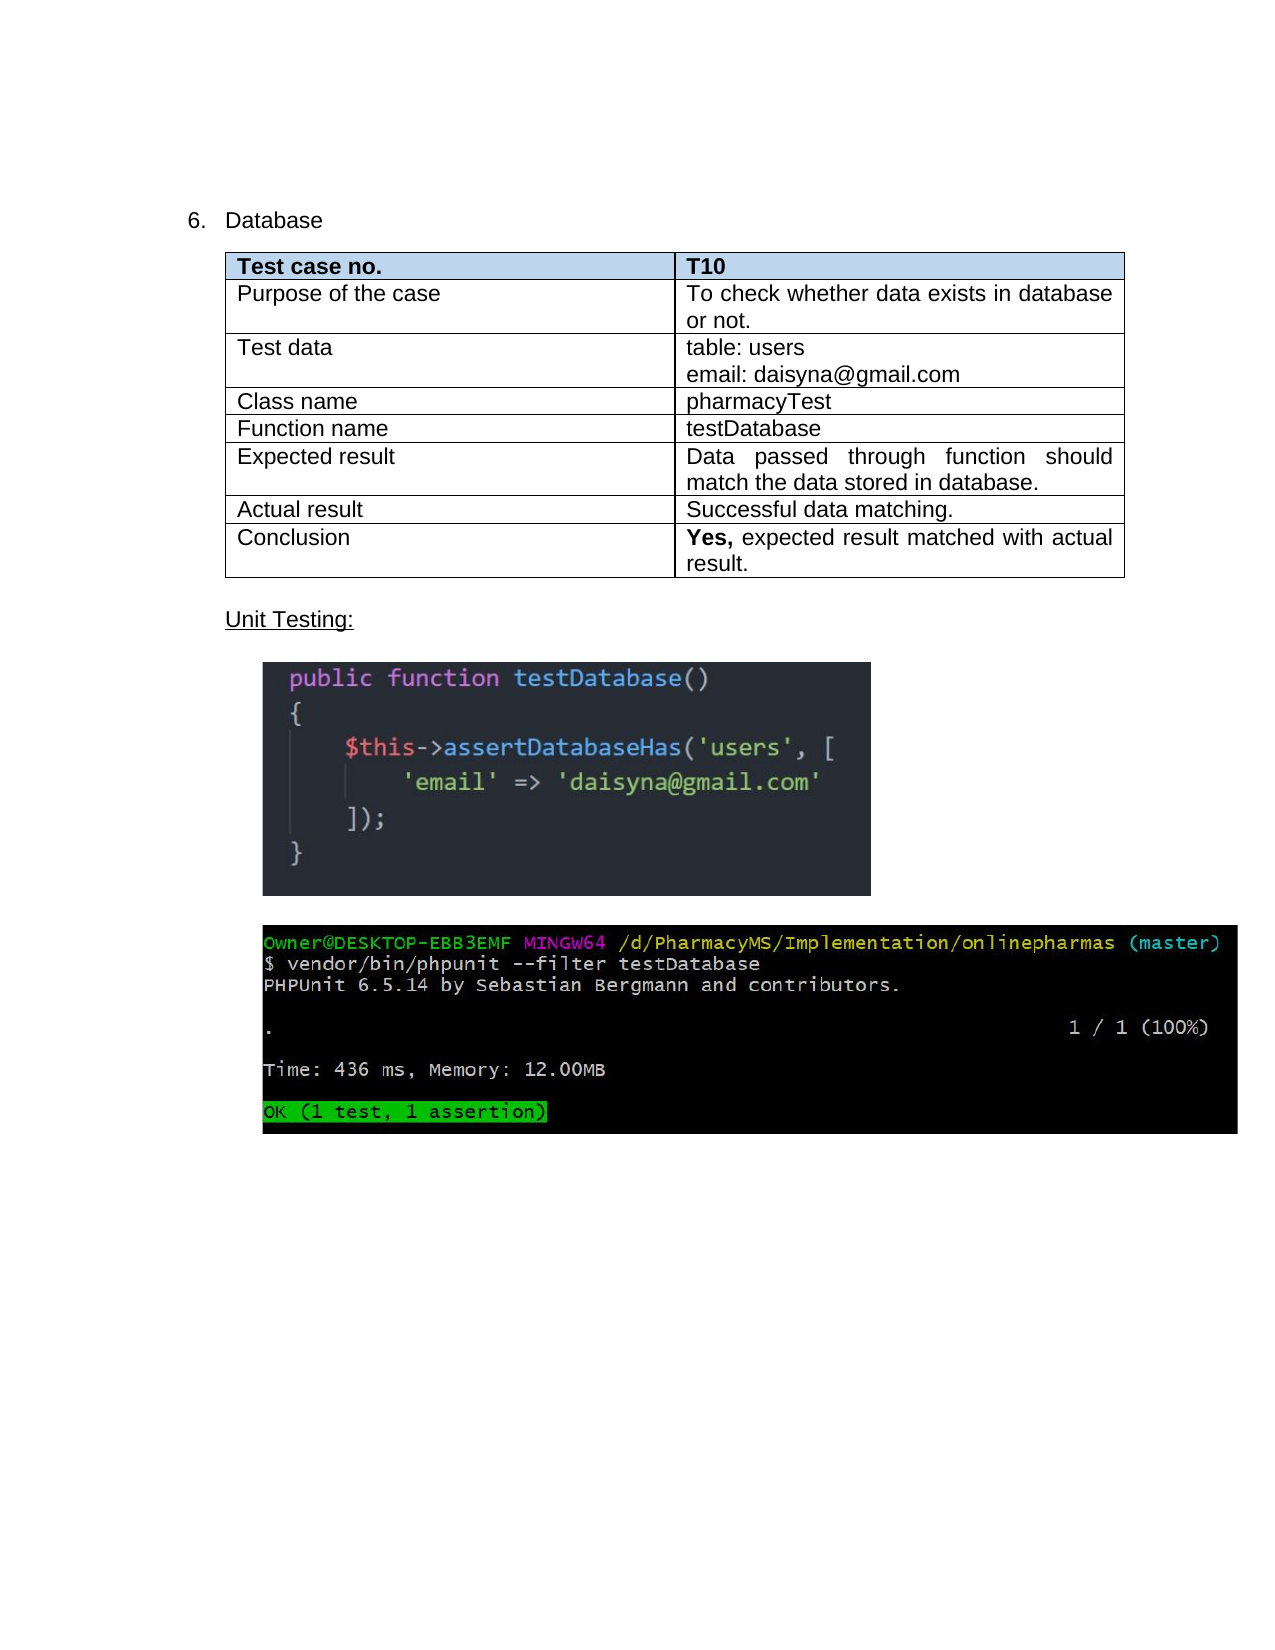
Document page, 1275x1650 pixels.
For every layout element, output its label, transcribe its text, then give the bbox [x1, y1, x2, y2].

table_cell Function name [226, 415, 674, 442]
table_header Test case no. [226, 253, 674, 279]
list Unit Testing: [225, 606, 1125, 632]
picture [262, 662, 871, 896]
table_cell pharmacyTest [676, 388, 1124, 414]
table_cell Test data [226, 334, 674, 387]
table_cell testDatabase [676, 415, 1124, 442]
table_cell Purpose of the case [226, 280, 674, 333]
table_cell table: users email: daisyna@gmail.com [676, 334, 1124, 387]
table_header T10 [676, 253, 1124, 279]
table_cell Class name [226, 388, 674, 414]
table_cell To check whether data exists in database or not. [676, 280, 1124, 333]
table_cell Conclusion [226, 524, 674, 577]
list Database [187, 207, 1125, 233]
picture [262, 925, 1238, 1134]
table_cell Yes, expected result matched with actual result. [676, 524, 1124, 577]
table_cell Successful data matching. [676, 496, 1124, 523]
table_cell Actual result [226, 496, 674, 523]
table_cell Expected result [226, 443, 674, 495]
table_cell Data passed through function should match the data stored in database. [676, 443, 1124, 495]
